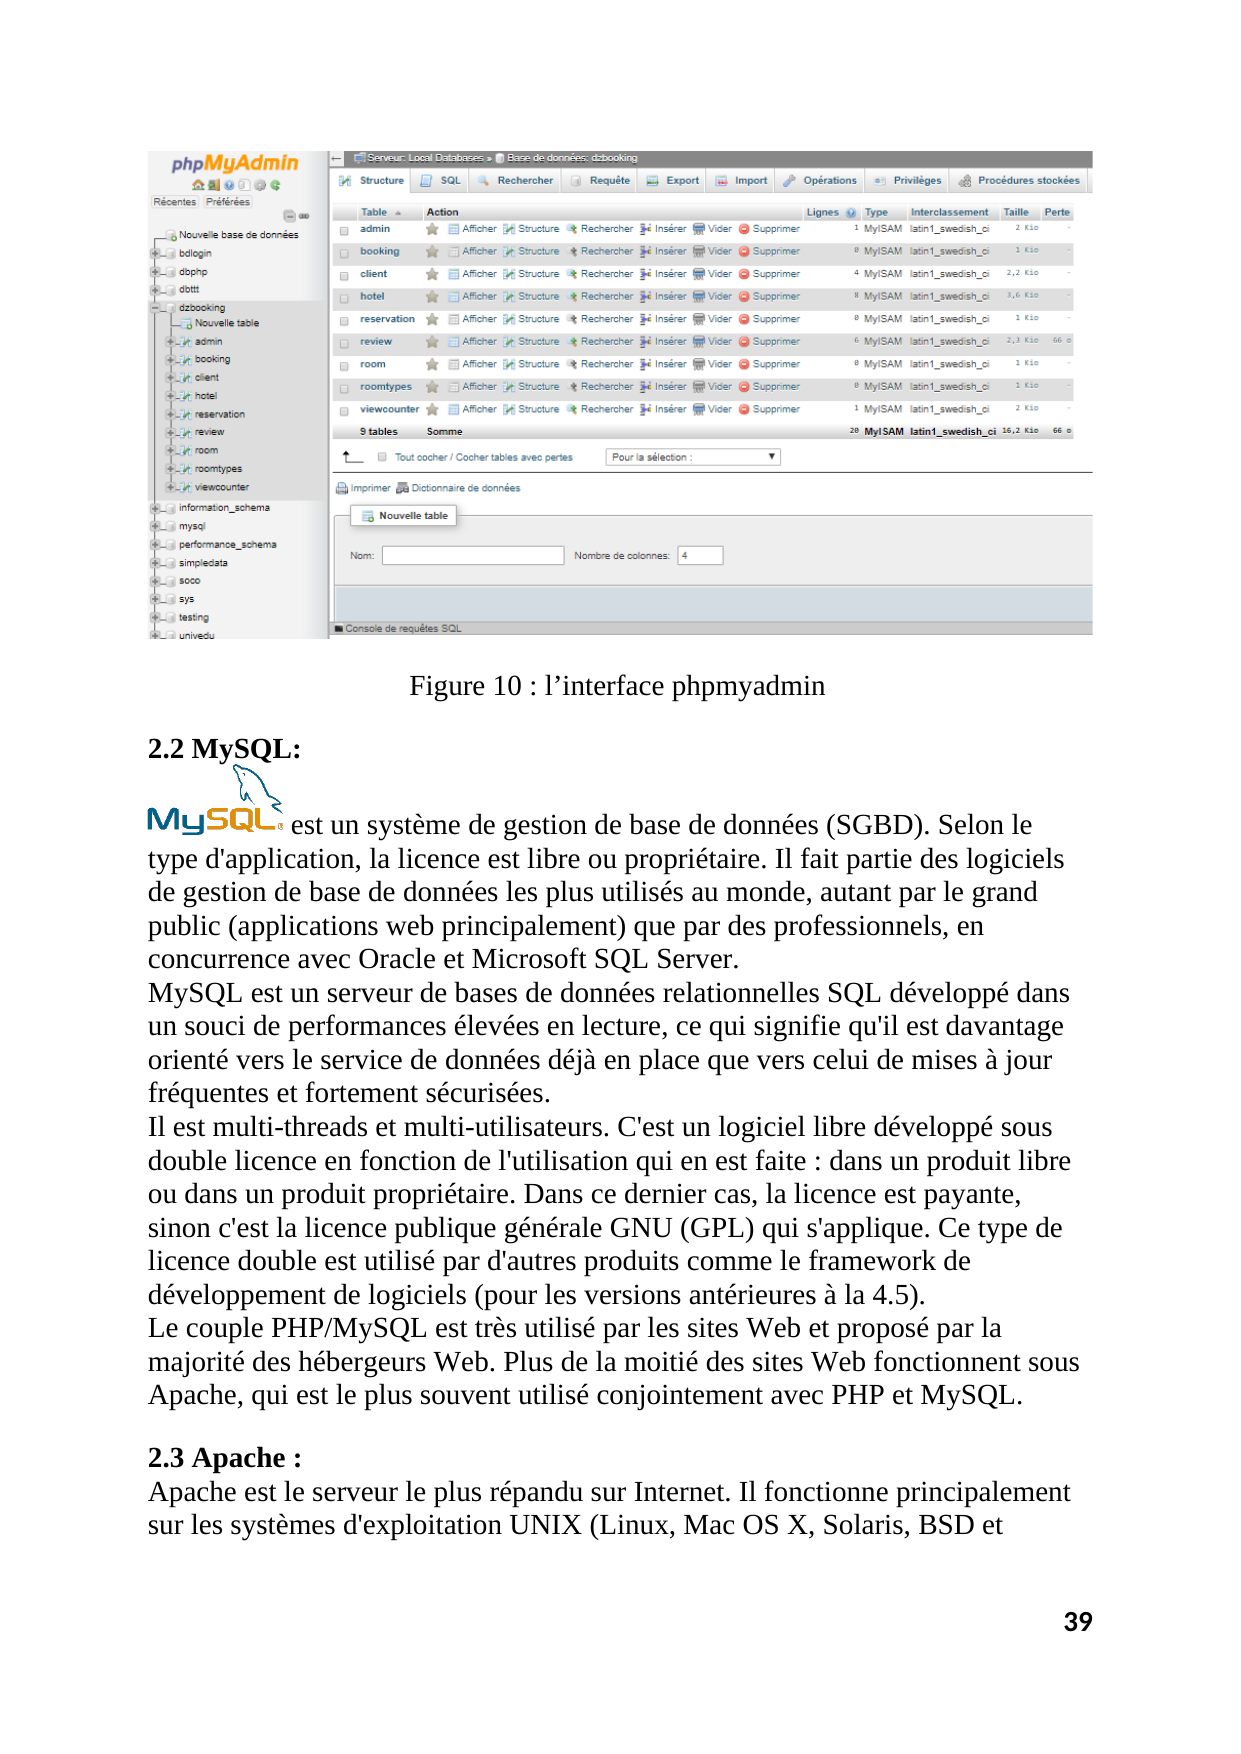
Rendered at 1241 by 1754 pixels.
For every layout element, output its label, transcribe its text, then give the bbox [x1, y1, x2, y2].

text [148, 1440, 1087, 1541]
text 2.2 MySQL: est un système de gestion de base de données (SGBD). Selon le type d'application, la licence est libre ou propriétaire. Il fait partie des logiciels de gestion de base de données les plus utilisés au monde, autant par le grand public (applications web principalement) que par des professionnels, en concurrence avec Oracle et Microsoft SQL Server. MySQL est un serveur de bases de données relationnelles SQL développé dans un souci de performances élevées en lecture, ce qui signifie qu'il est davantage orienté vers le service de données déjà en place que vers celui de mises à jour fréquentes et fortement sécurisées. Il est multi-threads et multi-utilisateurs. C'est un logiciel libre développé sous double licence en fonction de l'utilisation qui en est faite : dans un produit libre ou dans un produit propriétaire. Dans ce dernier cas, la licence est payante, sinon c'est la licence publique générale GNU (GPL) qui s'applique. Ce type de licence double est utilisé par d'autres produits comme le framework de développement de logiciels (pour les versions antérieures à la 4.5). Le couple PHP/MySQL est très utilisé par les sites Web et proposé par la majorité des hébergeurs Web. Plus de la moitié des sites Web fonctionnent sous Apache, qui est le plus souvent utilisé conjointement avec PHP et MySQL. [148, 731, 1087, 1411]
text Figure 10 : l’interface phpmyadmin [148, 668, 1087, 702]
picture [147, 151, 1093, 639]
picture [147, 764, 284, 835]
